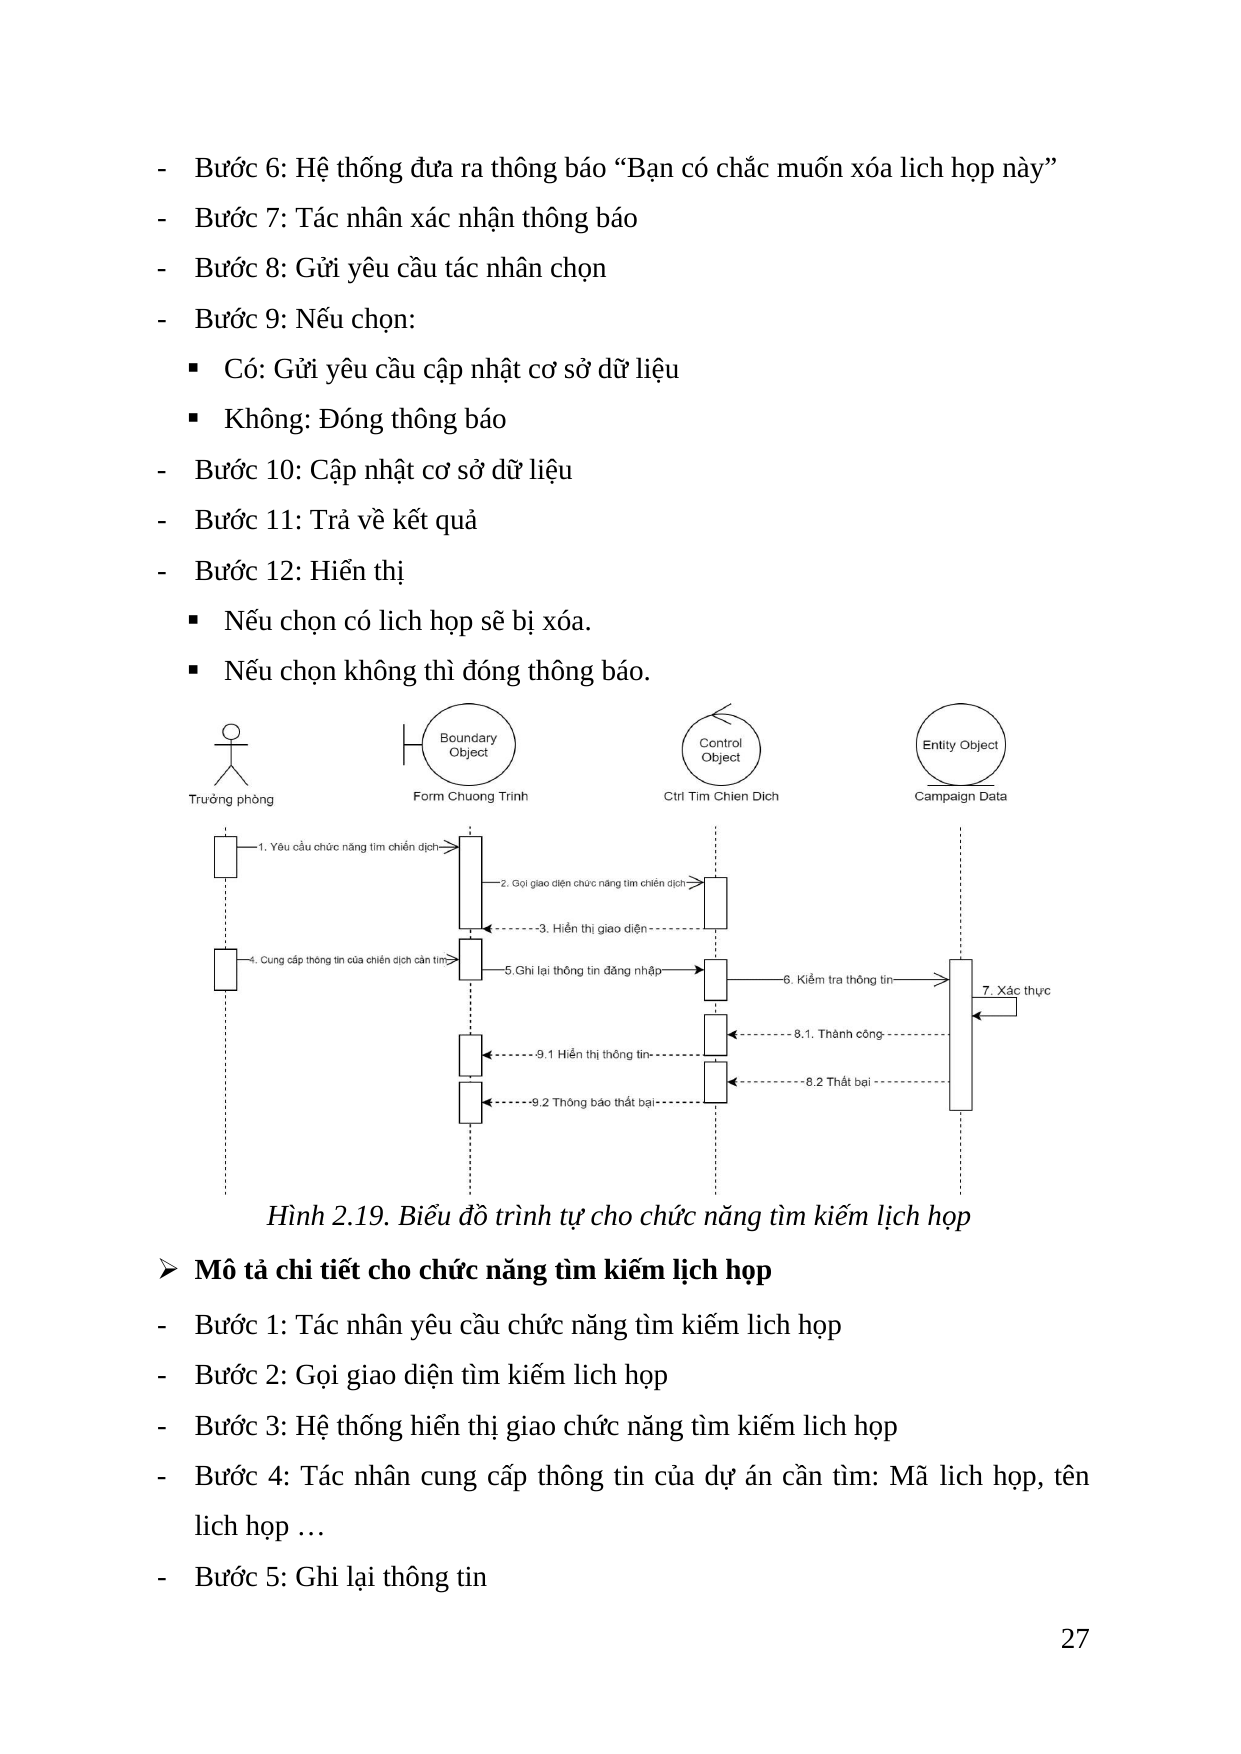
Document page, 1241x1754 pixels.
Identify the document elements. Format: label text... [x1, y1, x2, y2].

list Bước 8: Gửi yêu cầu tác nhân chọn [157, 251, 1090, 284]
list Bước 11: Trả về kết quả [157, 502, 1090, 536]
list Bước 9: Nếu chọn: [157, 301, 1090, 334]
picture [188, 703, 1051, 1195]
list Nếu chọn có lich họp sẽ bị xóa. [186, 603, 1090, 637]
list Bước 6: Hệ thống đưa ra thông báo “Bạn có chắc muốn xóa lich họp này” [157, 150, 1090, 183]
list Nếu chọn không thì đóng thông báo. [186, 653, 1090, 687]
list Mô tả chi tiết cho chức năng tìm kiếm lịch họp [157, 1252, 1094, 1286]
list Bước 5: Ghi lại thông tin [157, 1559, 1090, 1592]
list Bước 3: Hệ thống hiển thị giao chức năng tìm kiếm lich họp [157, 1408, 1090, 1441]
list Bước 4: Tác nhân cung cấp thông tin của dự án cần tìm: Mã lich họp, tên lich họp … [157, 1458, 1089, 1542]
list Bước 10: Cập nhật cơ sở dữ liệu [157, 452, 1090, 486]
list Có: Gửi yêu cầu cập nhật cơ sở dữ liệu [186, 351, 1090, 385]
list Bước 1: Tác nhân yêu cầu chức năng tìm kiếm lich họp [157, 1307, 1090, 1341]
list Không: Đóng thông báo [186, 402, 1090, 435]
list Bước 2: Gọi giao diện tìm kiếm lich họp [157, 1357, 1090, 1391]
list Bước 12: Hiển thị [157, 553, 1090, 586]
text Hình 2.19. Biểu đồ trình tự cho chức năng tìm kiếm lịch họp [150, 1198, 1090, 1232]
list Bước 7: Tác nhân xác nhận thông báo [157, 200, 1090, 234]
